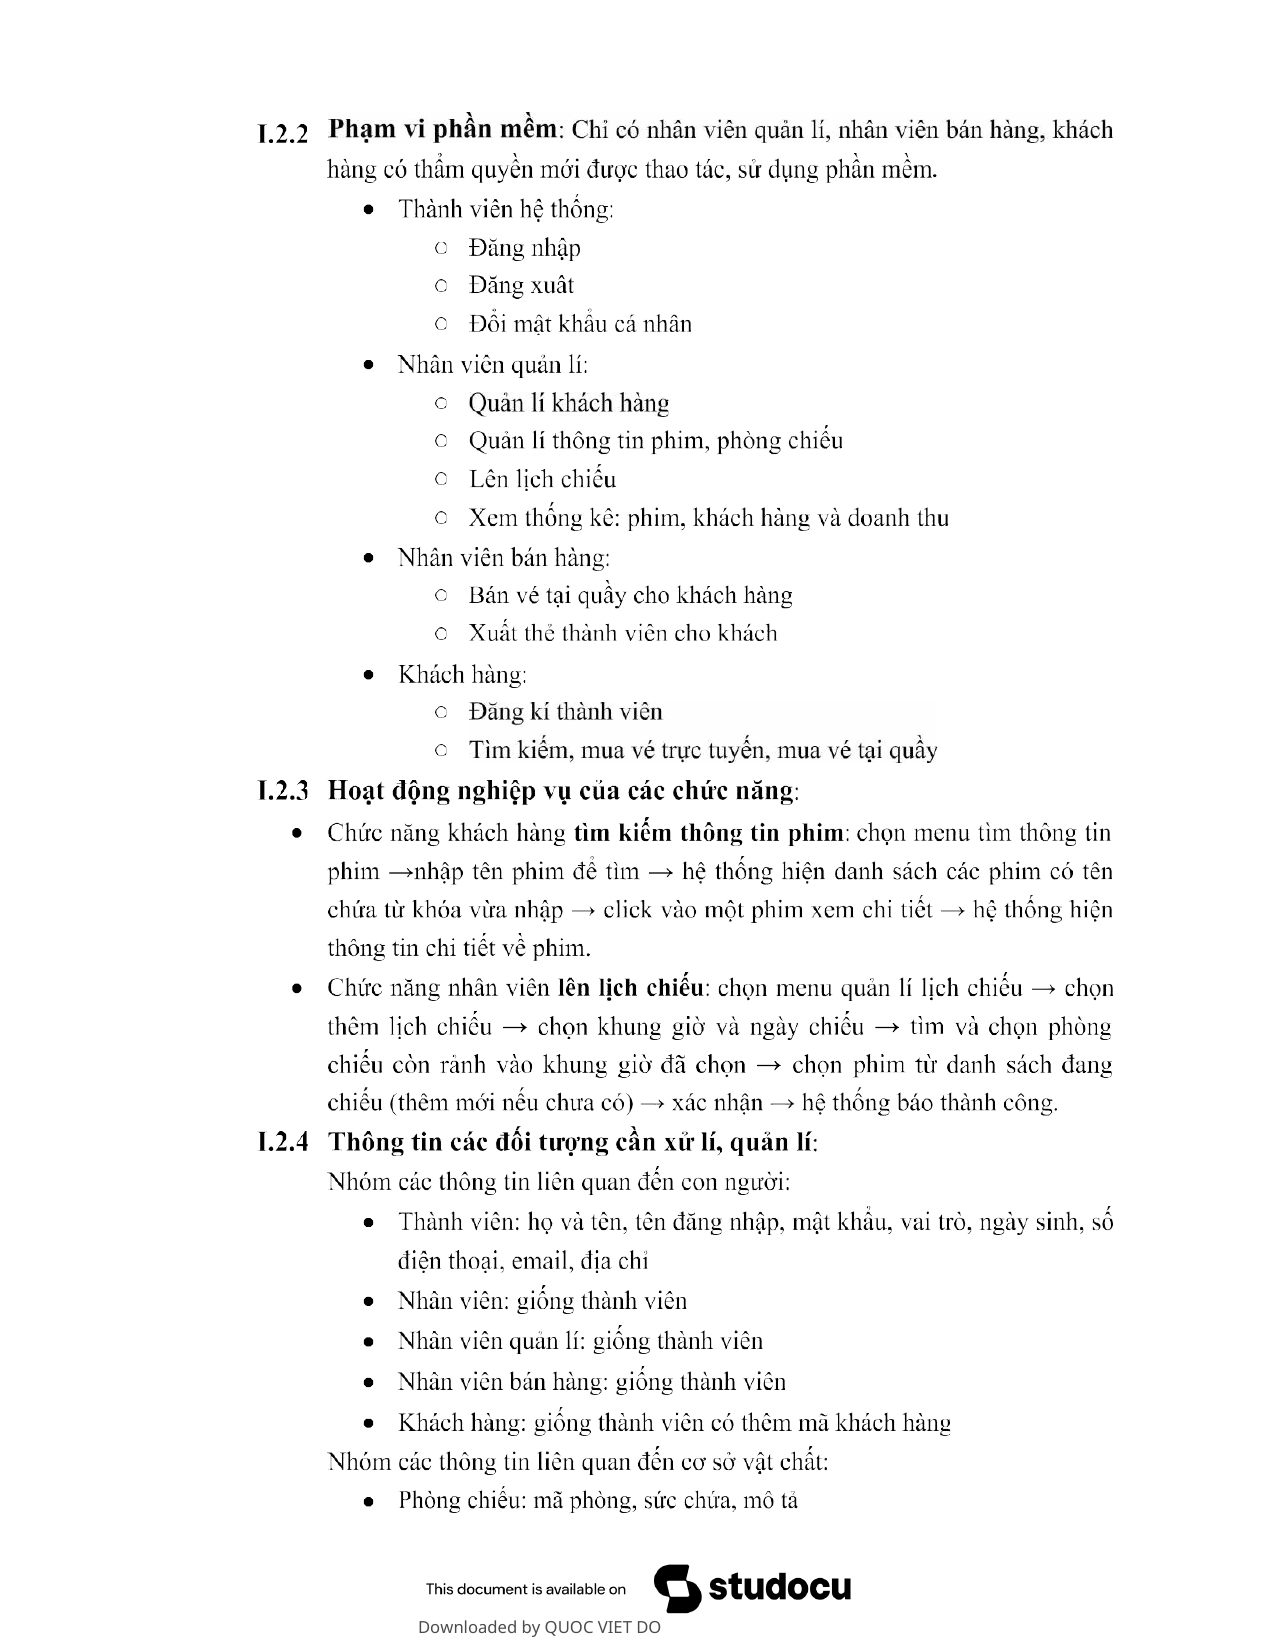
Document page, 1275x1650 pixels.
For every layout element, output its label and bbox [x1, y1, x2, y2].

picture [435, 744, 447, 756]
picture [328, 1049, 1057, 1156]
picture [435, 397, 447, 409]
picture [389, 1016, 427, 1039]
picture [398, 1206, 1113, 1235]
picture [954, 1016, 979, 1035]
picture [257, 780, 308, 800]
picture [327, 1446, 827, 1475]
picture [672, 1016, 799, 1040]
picture [435, 706, 447, 718]
picture [437, 1011, 492, 1035]
picture [469, 275, 692, 335]
picture [327, 1166, 789, 1195]
picture [328, 972, 709, 1001]
picture [435, 279, 447, 292]
picture [435, 589, 447, 601]
picture [397, 1366, 786, 1395]
picture [468, 580, 792, 641]
picture [469, 237, 580, 261]
picture [469, 392, 669, 417]
picture [435, 242, 447, 254]
picture [1062, 1054, 1112, 1078]
picture [397, 1285, 687, 1314]
picture [435, 317, 447, 330]
picture [397, 547, 609, 571]
picture [397, 354, 587, 378]
picture [327, 780, 798, 805]
picture [397, 1325, 763, 1354]
picture [398, 1407, 951, 1436]
picture [327, 1016, 379, 1035]
picture [718, 972, 1113, 1001]
picture [398, 194, 613, 223]
picture [435, 627, 447, 640]
picture [325, 1558, 951, 1619]
picture [328, 817, 849, 846]
picture [538, 1016, 588, 1039]
picture [469, 425, 843, 491]
picture [398, 1486, 798, 1513]
picture [435, 472, 447, 485]
picture [327, 856, 1113, 961]
picture [257, 1131, 308, 1151]
picture [468, 502, 949, 531]
picture [469, 702, 938, 763]
picture [910, 1016, 944, 1034]
picture [257, 124, 308, 143]
picture [857, 822, 1111, 846]
picture [398, 664, 525, 688]
picture [435, 511, 447, 524]
picture [597, 1016, 661, 1040]
picture [327, 153, 932, 183]
picture [809, 1011, 864, 1035]
picture [328, 112, 1113, 143]
picture [989, 1016, 1111, 1040]
picture [435, 434, 447, 447]
picture [398, 1250, 648, 1273]
